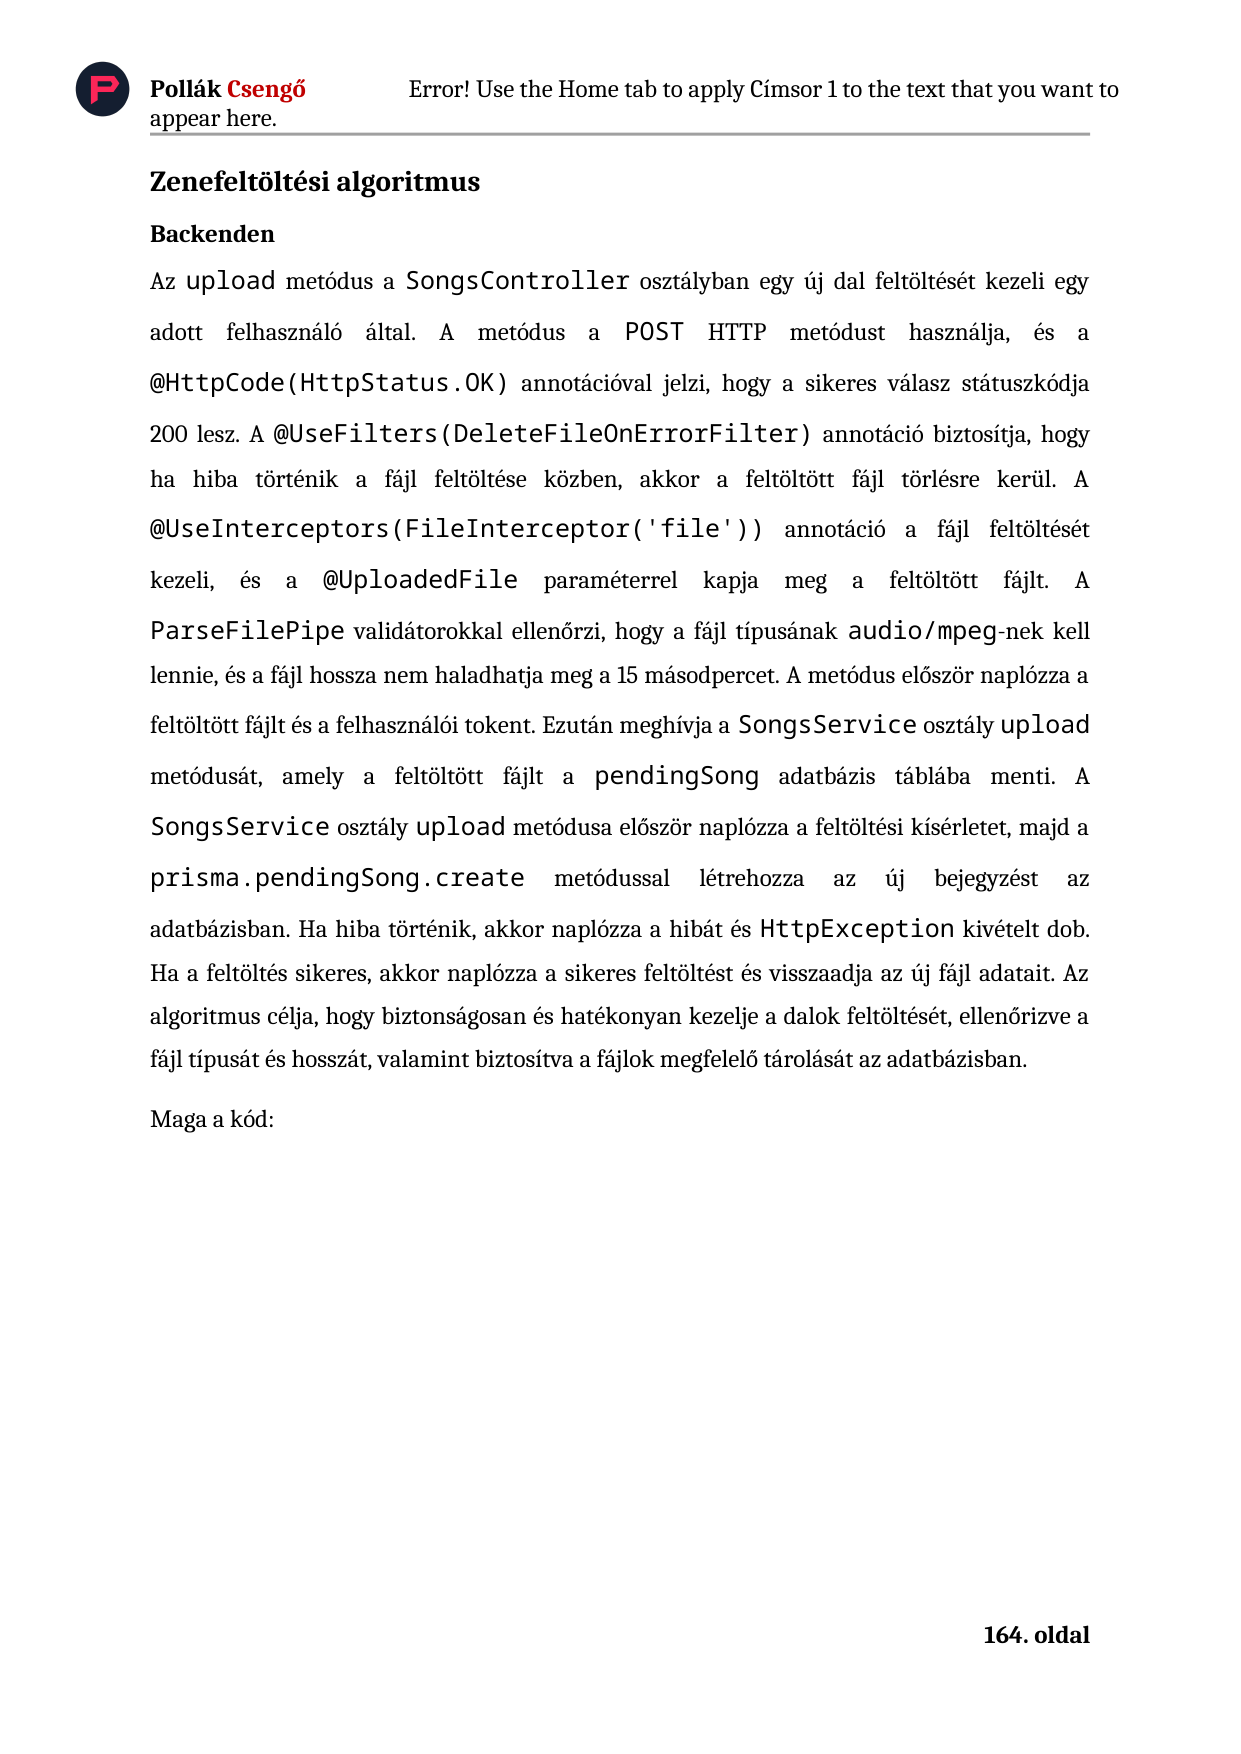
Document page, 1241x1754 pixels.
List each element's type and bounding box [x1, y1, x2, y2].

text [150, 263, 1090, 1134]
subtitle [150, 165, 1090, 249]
picture [71, 57, 132, 118]
